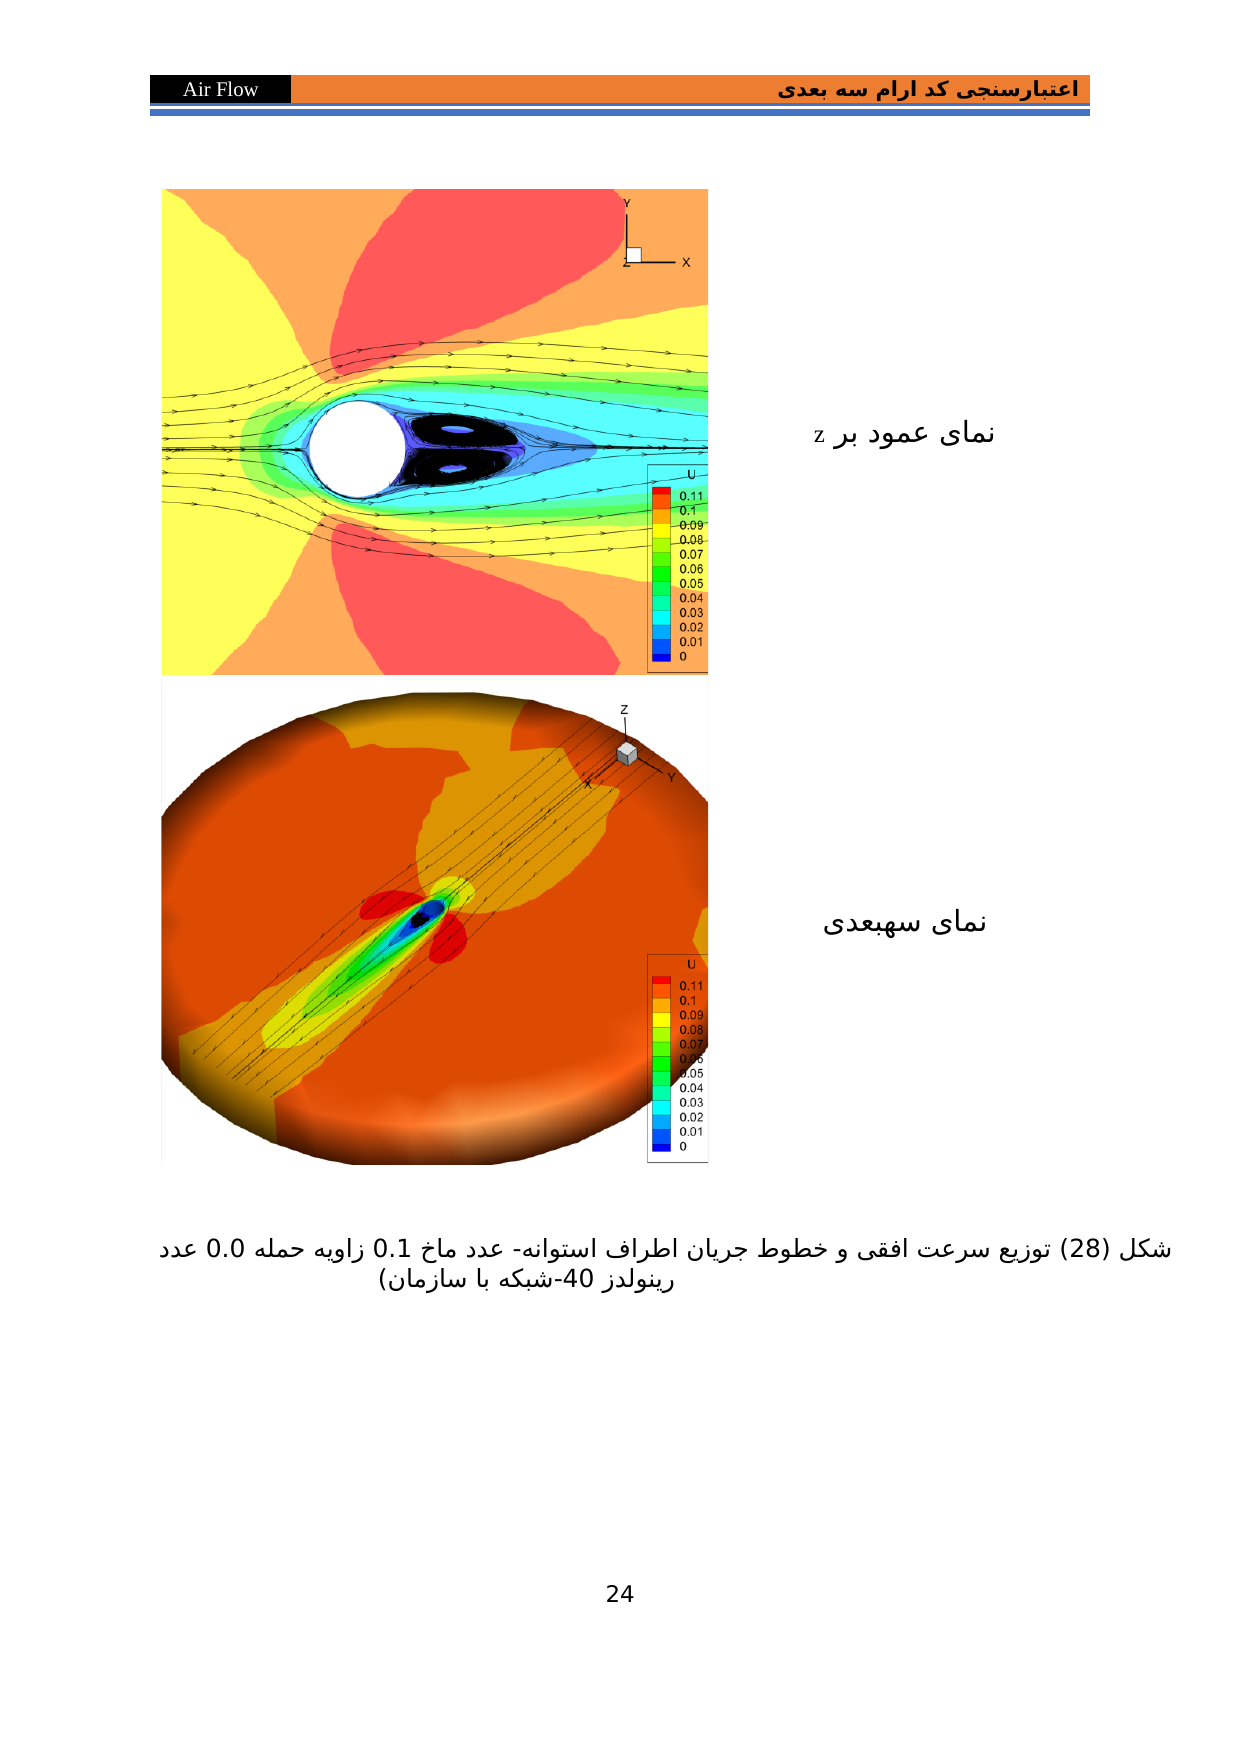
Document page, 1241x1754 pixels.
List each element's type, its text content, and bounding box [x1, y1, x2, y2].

table_cell [150, 679, 719, 1168]
table_header [150, 189, 719, 679]
table_header نمای عمود بر z [720, 189, 1090, 679]
table_cell نمای سهبعدی [720, 679, 1090, 1168]
text توزیع سرعت افقی و خطوط جریان اطراف استوانه- عدد ماخ 0.1 زاویه حمله 0.0 عدد رینولدز 40-شبکه با سازمان) [150, 1234, 1060, 1293]
picture [161, 678, 709, 1165]
picture [161, 189, 709, 675]
